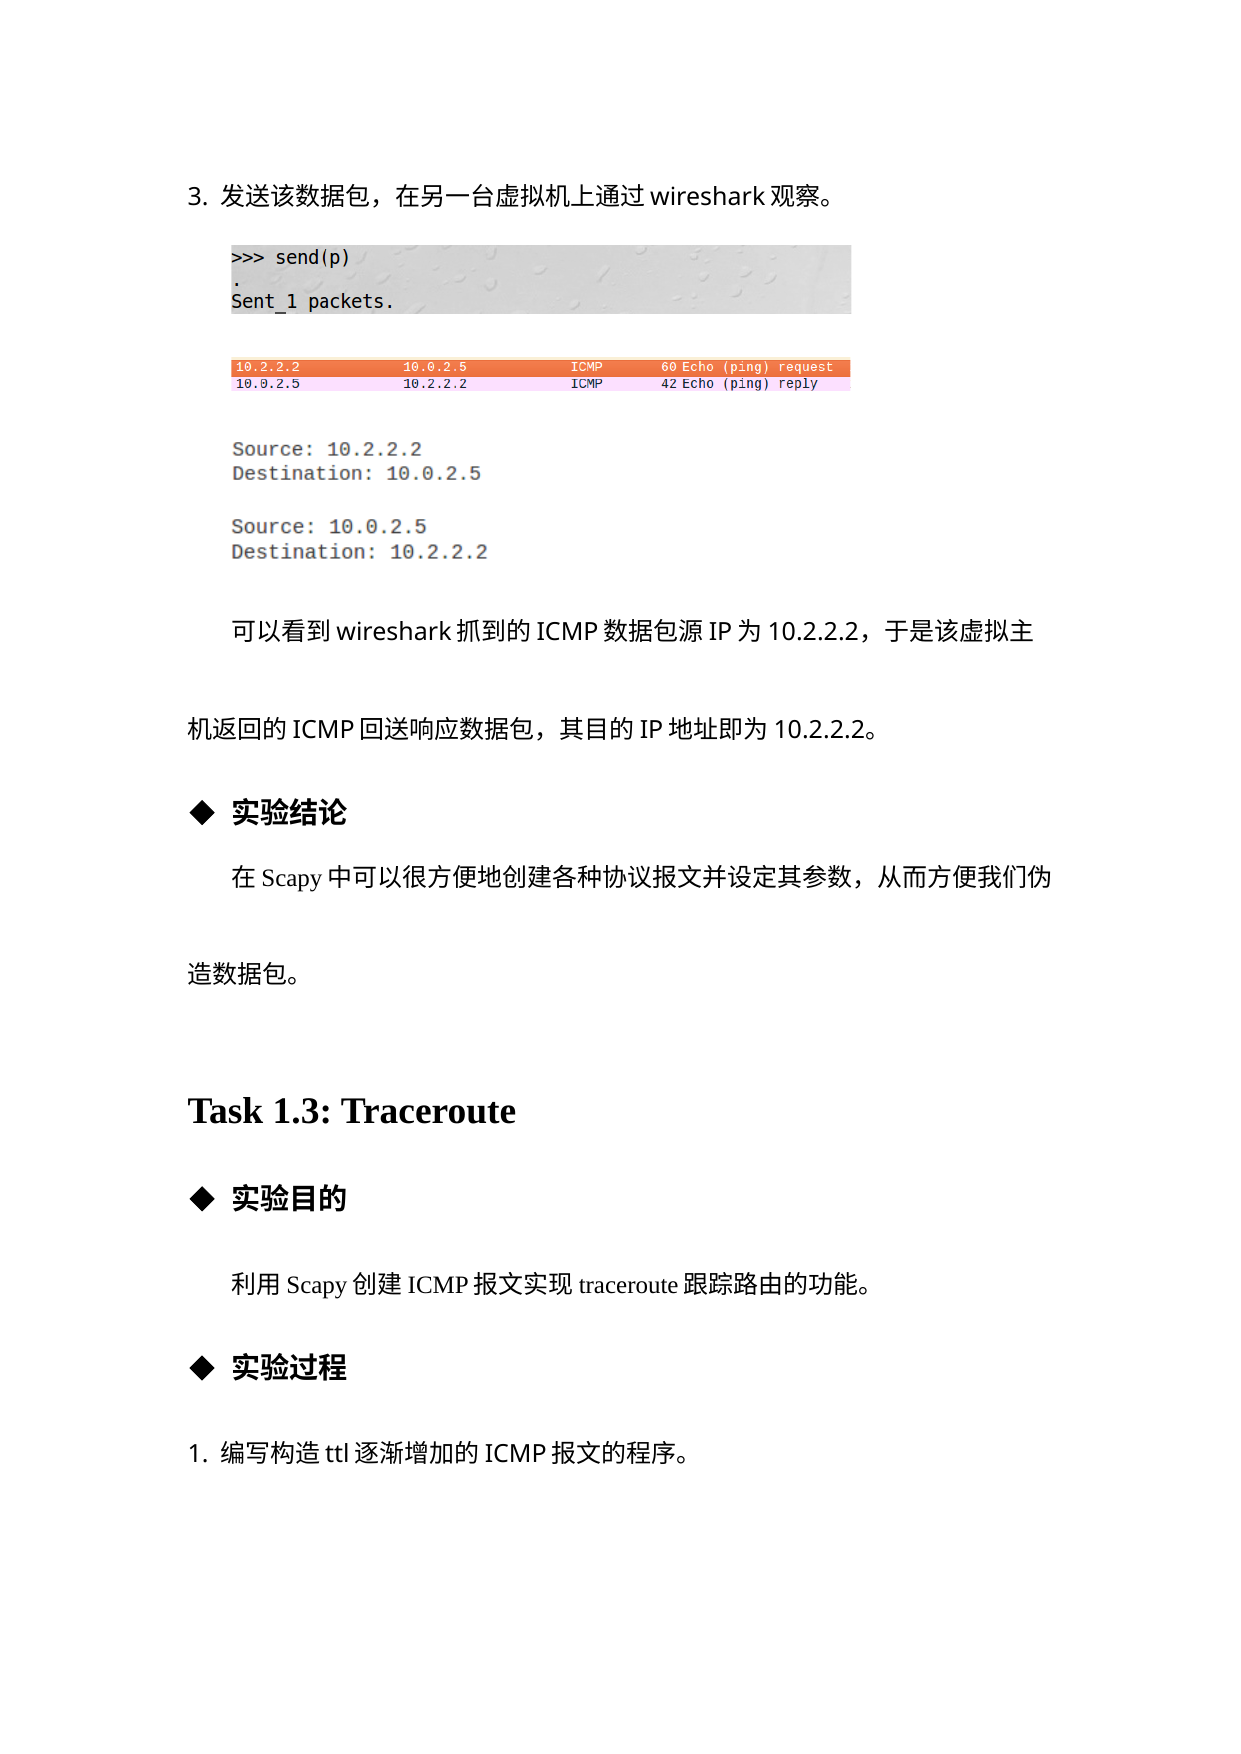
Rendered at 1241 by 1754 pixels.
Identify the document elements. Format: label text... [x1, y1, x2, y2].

list 在Scapy中可以很方便地创建各种协议报文并设定其参数，从而方便我们伪造数据包。 [187, 843, 1053, 1005]
list Task 1.3: Traceroute [187, 1077, 1053, 1142]
list 发送该数据包，在另一台虚拟机上通过wireshark观察。 [187, 162, 1053, 227]
list 实验目的 [187, 1164, 1053, 1229]
list 可以看到wireshark抓到的ICMP数据包源IP为10.2.2.2，于是该虚拟主机返回的ICMP回送响应数据包，其目的IP地址即为10.2.2.2。 [187, 597, 1053, 760]
picture [231, 437, 851, 486]
list 实验过程 [187, 1333, 1053, 1398]
list 实验结论 [187, 778, 1053, 843]
picture [231, 245, 852, 314]
picture [231, 517, 848, 561]
list 利用Scapy创建ICMP报文实现traceroute跟踪路由的功能。 [187, 1250, 1053, 1315]
list 编写构造ttl逐渐增加的ICMP报文的程序。 [187, 1419, 1053, 1484]
picture [231, 357, 851, 391]
